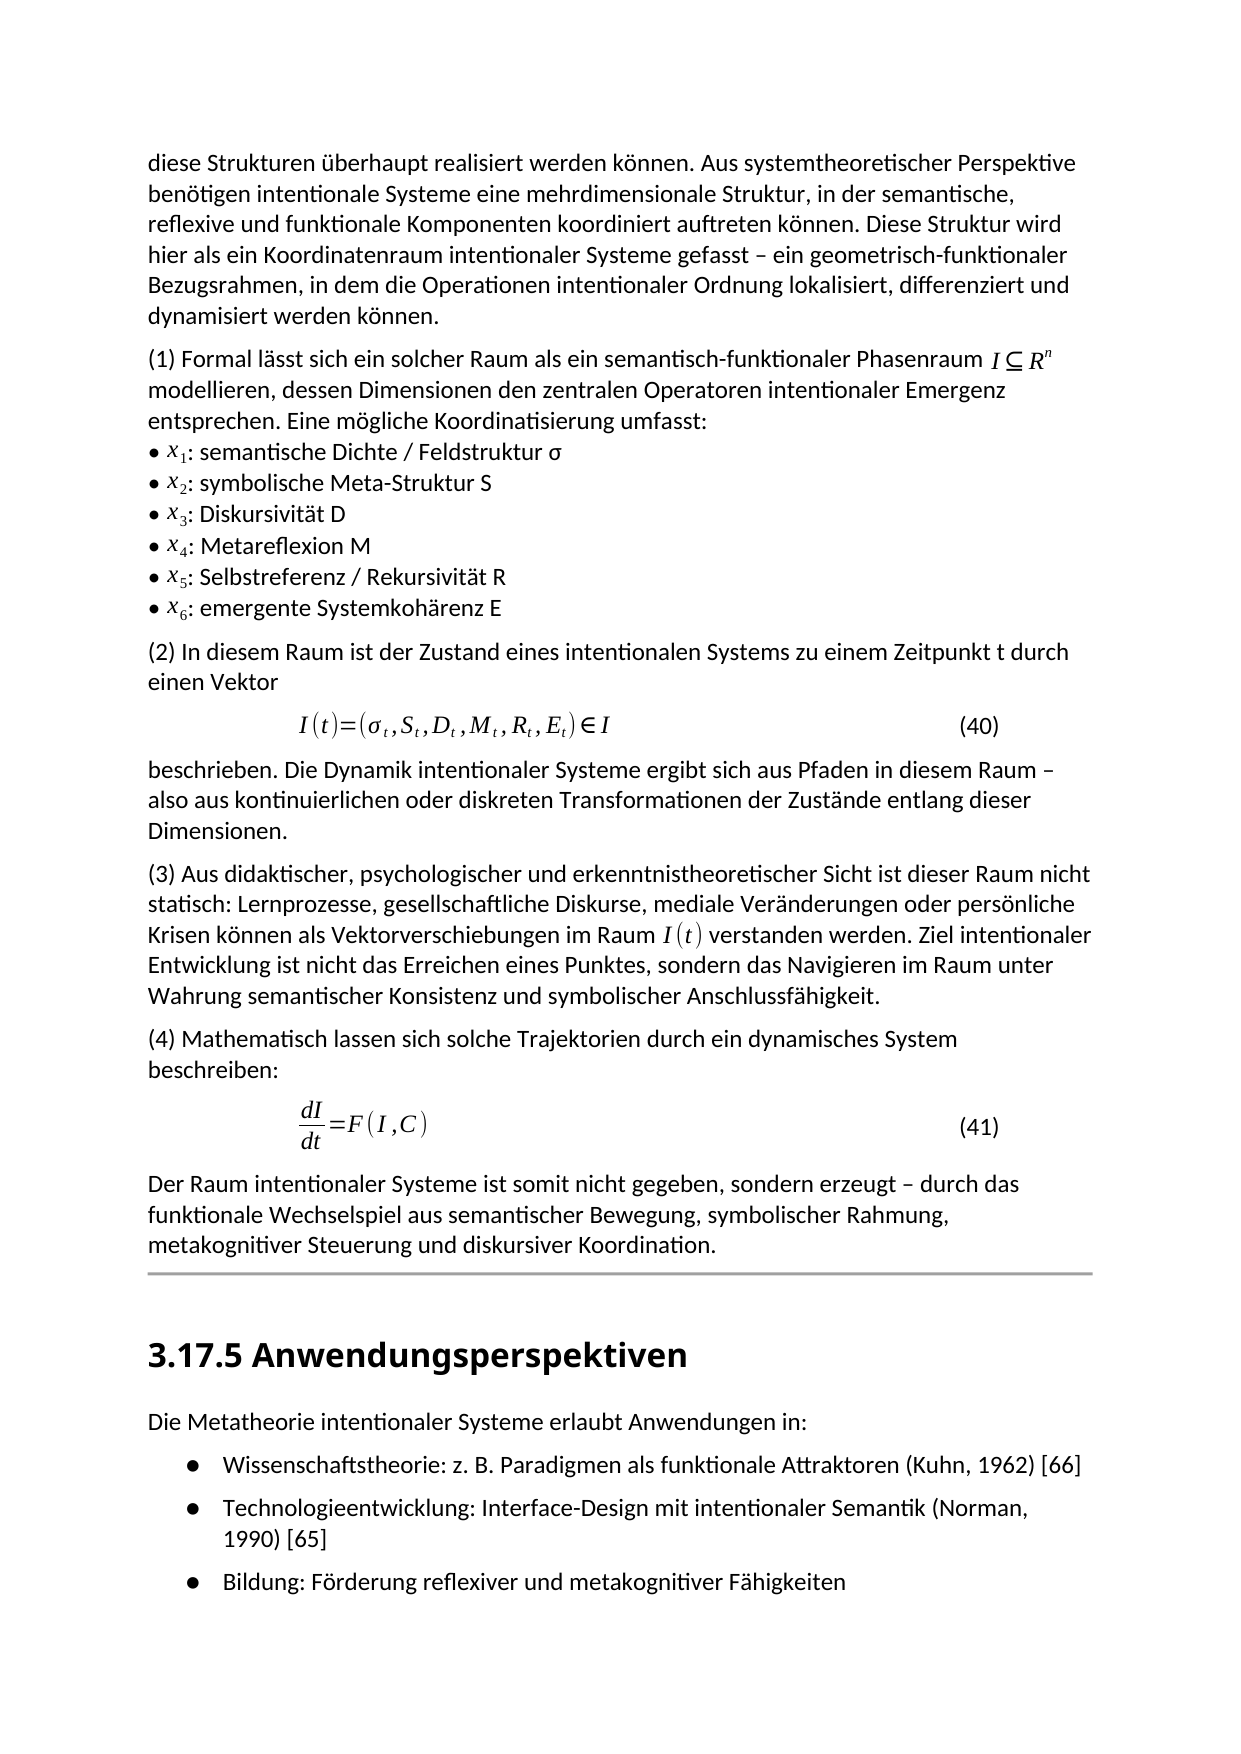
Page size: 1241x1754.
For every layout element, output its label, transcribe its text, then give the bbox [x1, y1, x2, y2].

list Bildung: Förderung reflexiver und metakognitiver Fähigkeiten [185, 1566, 1093, 1597]
subtitle 3.17.5 Anwendungsperspektiven [148, 1332, 1093, 1377]
text (40) [223, 709, 1093, 742]
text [148, 148, 1093, 331]
text (4) Mathematisch lassen sich solche Trajektorien durch ein dynamisches System beschreiben: [148, 1023, 1093, 1084]
text beschrieben. Die Dynamik intentionaler Systeme ergibt sich aus Pfaden in diesem Raum – also aus kontinuierlichen oder diskreten Transformationen der Zustände entlang dieser Dimensionen. [148, 754, 1093, 846]
text (2) In diesem Raum ist der Zustand eines intentionalen Systems zu einem Zeitpunkt t durch einen Vektor [148, 636, 1093, 697]
text (1) Formal lässt sich ein solcher Raum als ein semantisch-funktionaler Phasenraum modellieren, dessen Dimensionen den zentralen Operatoren intentionaler Emergenz entsprechen. Eine mögliche Koordinatisierung umfasst: • ​: semantische Dichte / Feldstruktur σ • : symbolische Meta-Struktur S • : Diskursivität D • : Metareflexion M • : Selbstreferenz / Rekursivität R • : emergente Systemkohärenz E [148, 343, 1093, 623]
list Technologieentwicklung: Interface-Design mit intentionaler Semantik (Norman, 1990) [65] [185, 1493, 1093, 1554]
text Die Metatheorie intentionaler Systeme erlaubt Anwendungen in: [148, 1407, 1093, 1437]
list Wissenschaftstheorie: z. B. Paradigmen als funktionale Attraktoren (Kuhn, 1962) [66] [185, 1449, 1093, 1480]
text (41) [223, 1097, 1093, 1156]
text Der Raum intentionaler Systeme ist somit nicht gegeben, sondern erzeugt – durch das funktionale Wechselspiel aus semantischer Bewegung, symbolischer Rahmung, metakognitiver Steuerung und diskursiver Koordination. [148, 1168, 1093, 1260]
text (3) Aus didaktischer, psychologischer und erkenntnistheoretischer Sicht ist dieser Raum nicht statisch: Lernprozesse, gesellschaftliche Diskurse, mediale Veränderungen oder persönliche Krisen können als Vektorverschiebungen im Raum verstanden werden. Ziel intentionaler Entwicklung ist nicht das Erreichen eines Punktes, sondern das Navigieren im Raum unter Wahrung semantischer Konsistenz und symbolischer Anschlussfähigkeit. [148, 858, 1093, 1011]
